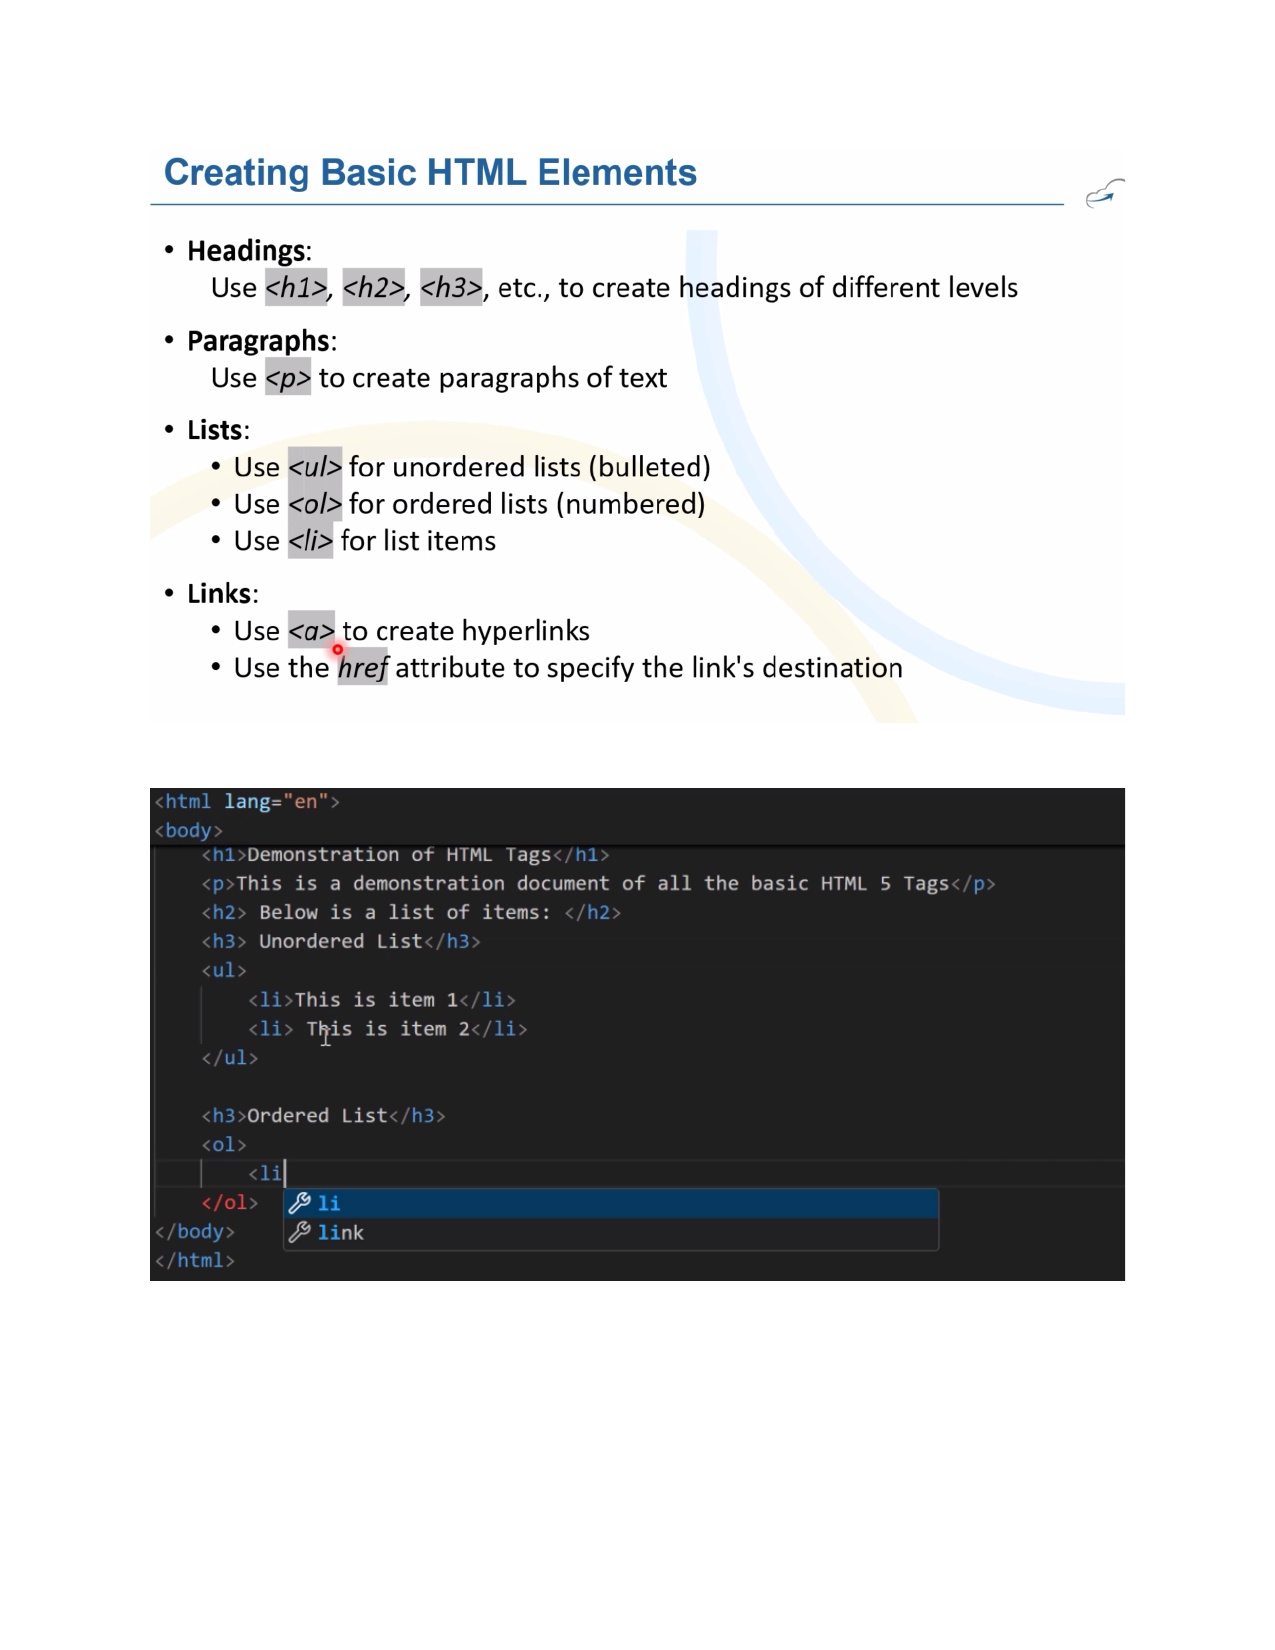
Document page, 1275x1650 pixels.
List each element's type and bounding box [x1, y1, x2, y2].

picture [150, 150, 1125, 723]
picture [150, 788, 1125, 1281]
